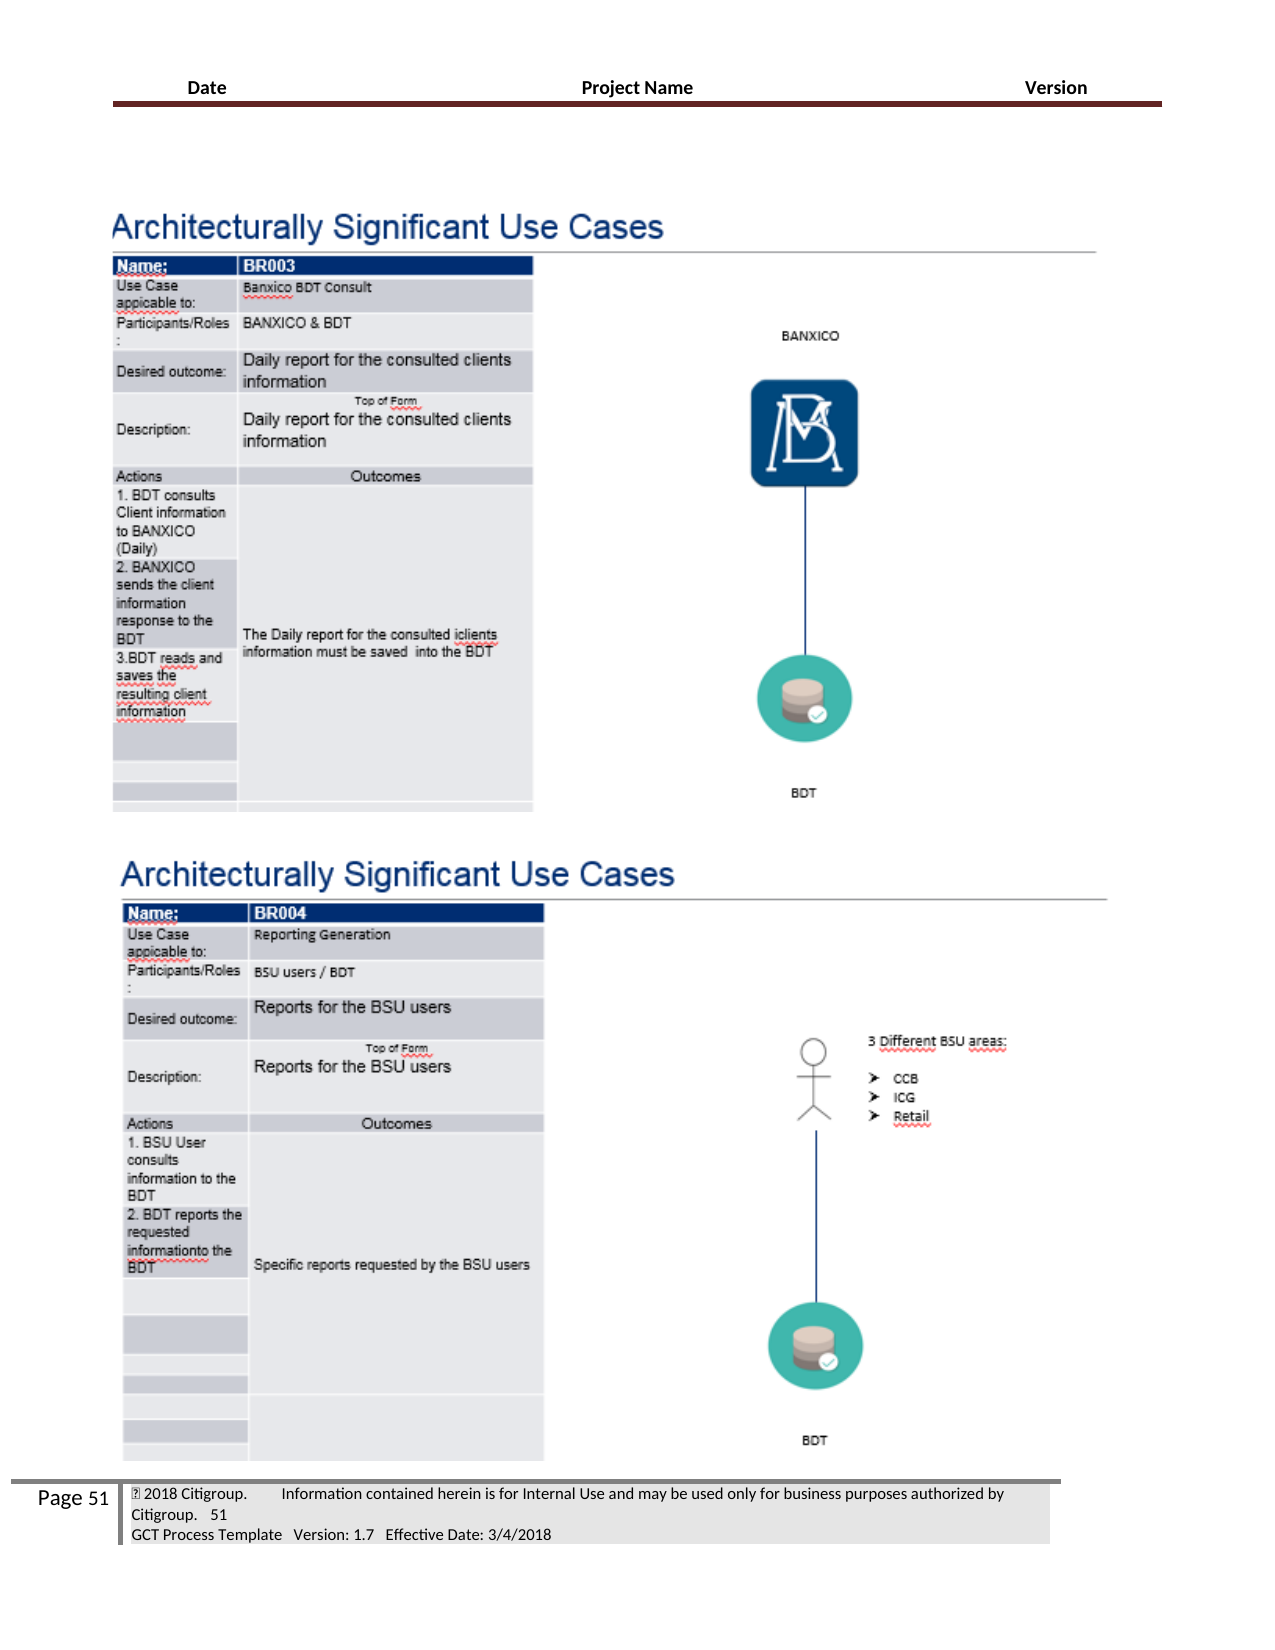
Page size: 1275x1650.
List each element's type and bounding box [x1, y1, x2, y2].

picture [112, 200, 1105, 812]
picture [112, 852, 1116, 1461]
